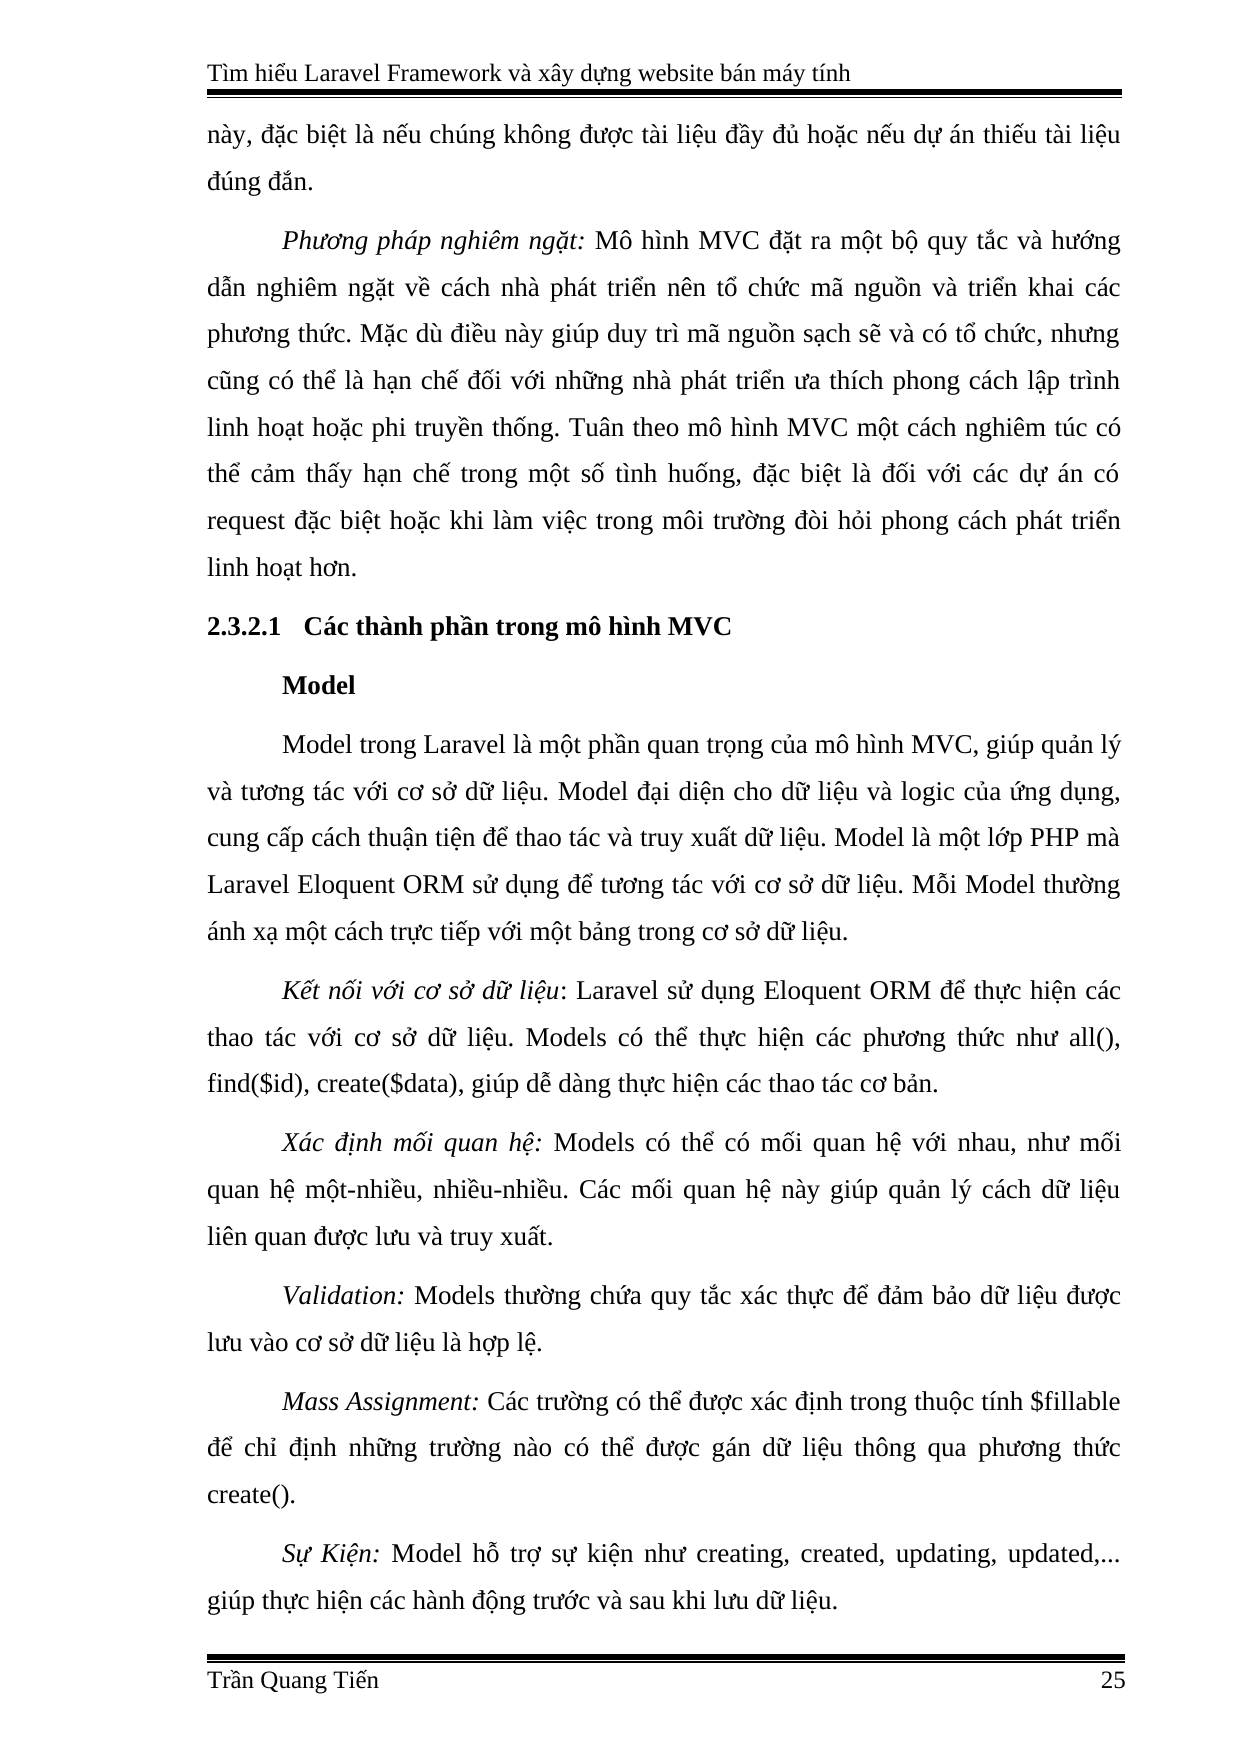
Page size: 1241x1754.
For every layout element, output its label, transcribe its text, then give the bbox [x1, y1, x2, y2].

text Xác định mối quan hệ: Models có thể có mối quan hệ với nhau, như mối quan hệ một-nhiều, nhiều-nhiều. Các mối quan hệ này giúp quản lý cách dữ liệu liên quan được lưu và truy xuất. [207, 1126, 1122, 1251]
text Sự Kiện: Model hỗ trợ sự kiện như creating, created, updating, updated,... giúp thực hiện các hành động trước và sau khi lưu dữ liệu. [207, 1537, 1122, 1615]
text Model [207, 669, 1122, 700]
text Validation: Models thường chứa quy tắc xác thực để đảm bảo dữ liệu được lưu vào cơ sở dữ liệu là hợp lệ. [207, 1279, 1122, 1357]
text Mass Assignment: Các trường có thể được xác định trong thuộc tính $fillable để chỉ định những trường nào có thể được gán dữ liệu thông qua phương thức create(). [207, 1385, 1122, 1509]
subtitle Các thành phần trong mô hình MVC [207, 610, 1122, 641]
text Model trong Laravel là một phần quan trọng của mô hình MVC, giúp quản lý và tương tác với cơ sở dữ liệu. Model đại diện cho dữ liệu và logic của ứng dụng, cung cấp cách thuận tiện để thao tác và truy xuất dữ liệu. Model là một lớp PHP mà Laravel Eloquent ORM sử dụng để tương tác với cơ sở dữ liệu. Mỗi Model thường ánh xạ một cách trực tiếp với một bảng trong cơ sở dữ liệu. [207, 728, 1122, 946]
text Phương pháp nghiêm ngặt: Mô hình MVC đặt ra một bộ quy tắc và hướng dẫn nghiêm ngặt về cách nhà phát triển nên tổ chức mã nguồn và triển khai các phương thức. Mặc dù điều này giúp duy trì mã nguồn sạch sẽ và có tổ chức, nhưng cũng có thể là hạn chế đối với những nhà phát triển ưa thích phong cách lập trình linh hoạt hoặc phi truyền thống. Tuân theo mô hình MVC một cách nghiêm túc có thể cảm thấy hạn chế trong một số tình huống, đặc biệt là đối với các dự án có request đặc biệt hoặc khi làm việc trong môi trường đòi hỏi phong cách phát triển linh hoạt hơn. [207, 224, 1122, 582]
text Kết nối với cơ sở dữ liệu: Laravel sử dụng Eloquent ORM để thực hiện các thao tác với cơ sở dữ liệu. Models có thể thực hiện các phương thức như all(), find($id), create($data), giúp dễ dàng thực hiện các thao tác cơ bản. [207, 974, 1122, 1098]
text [207, 118, 1122, 196]
